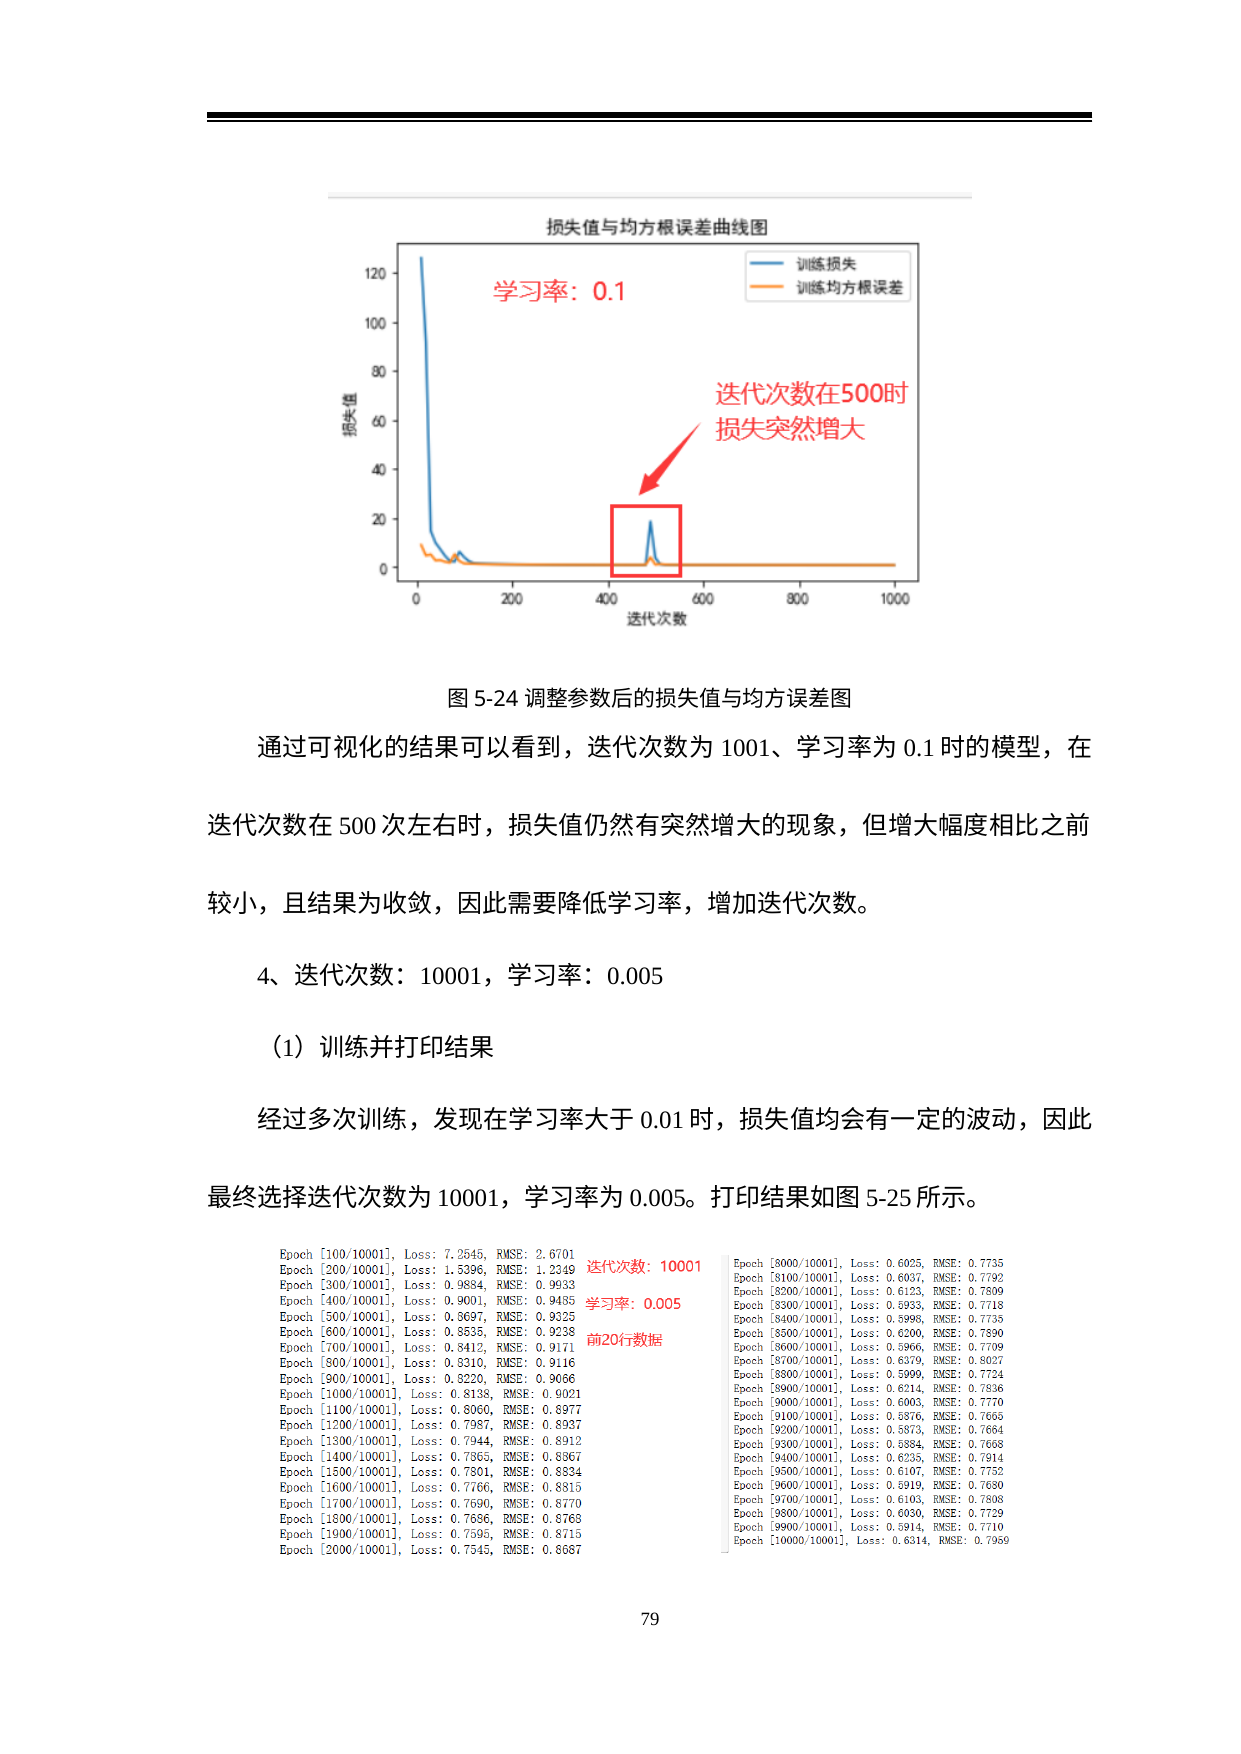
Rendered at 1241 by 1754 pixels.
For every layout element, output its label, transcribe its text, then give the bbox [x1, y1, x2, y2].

text （1）训练并打印结果 [207, 1013, 1092, 1078]
picture [328, 192, 972, 650]
text 图5-24 调整参数后的损失值与均方误差图 [207, 680, 1092, 713]
picture [721, 1255, 1037, 1557]
text 通过可视化的结果可以看到，迭代次数为1001、学习率为0.1时的模型，在迭代次数在500次左右时，损失值仍然有突然增大的现象，但增大幅度相比之前较小，且结果为收敛，因此需要降低学习率，增加迭代次数。 [207, 713, 1092, 934]
text 4、迭代次数：10001，学习率：0.005 [207, 941, 1092, 1006]
picture [262, 1239, 717, 1557]
text 经过多次训练，发现在学习率大于0.01时，损失值均会有一定的波动，因此最终选择迭代次数为10001，学习率为0.005。打印结果如图5-25所示。 [207, 1085, 1092, 1228]
